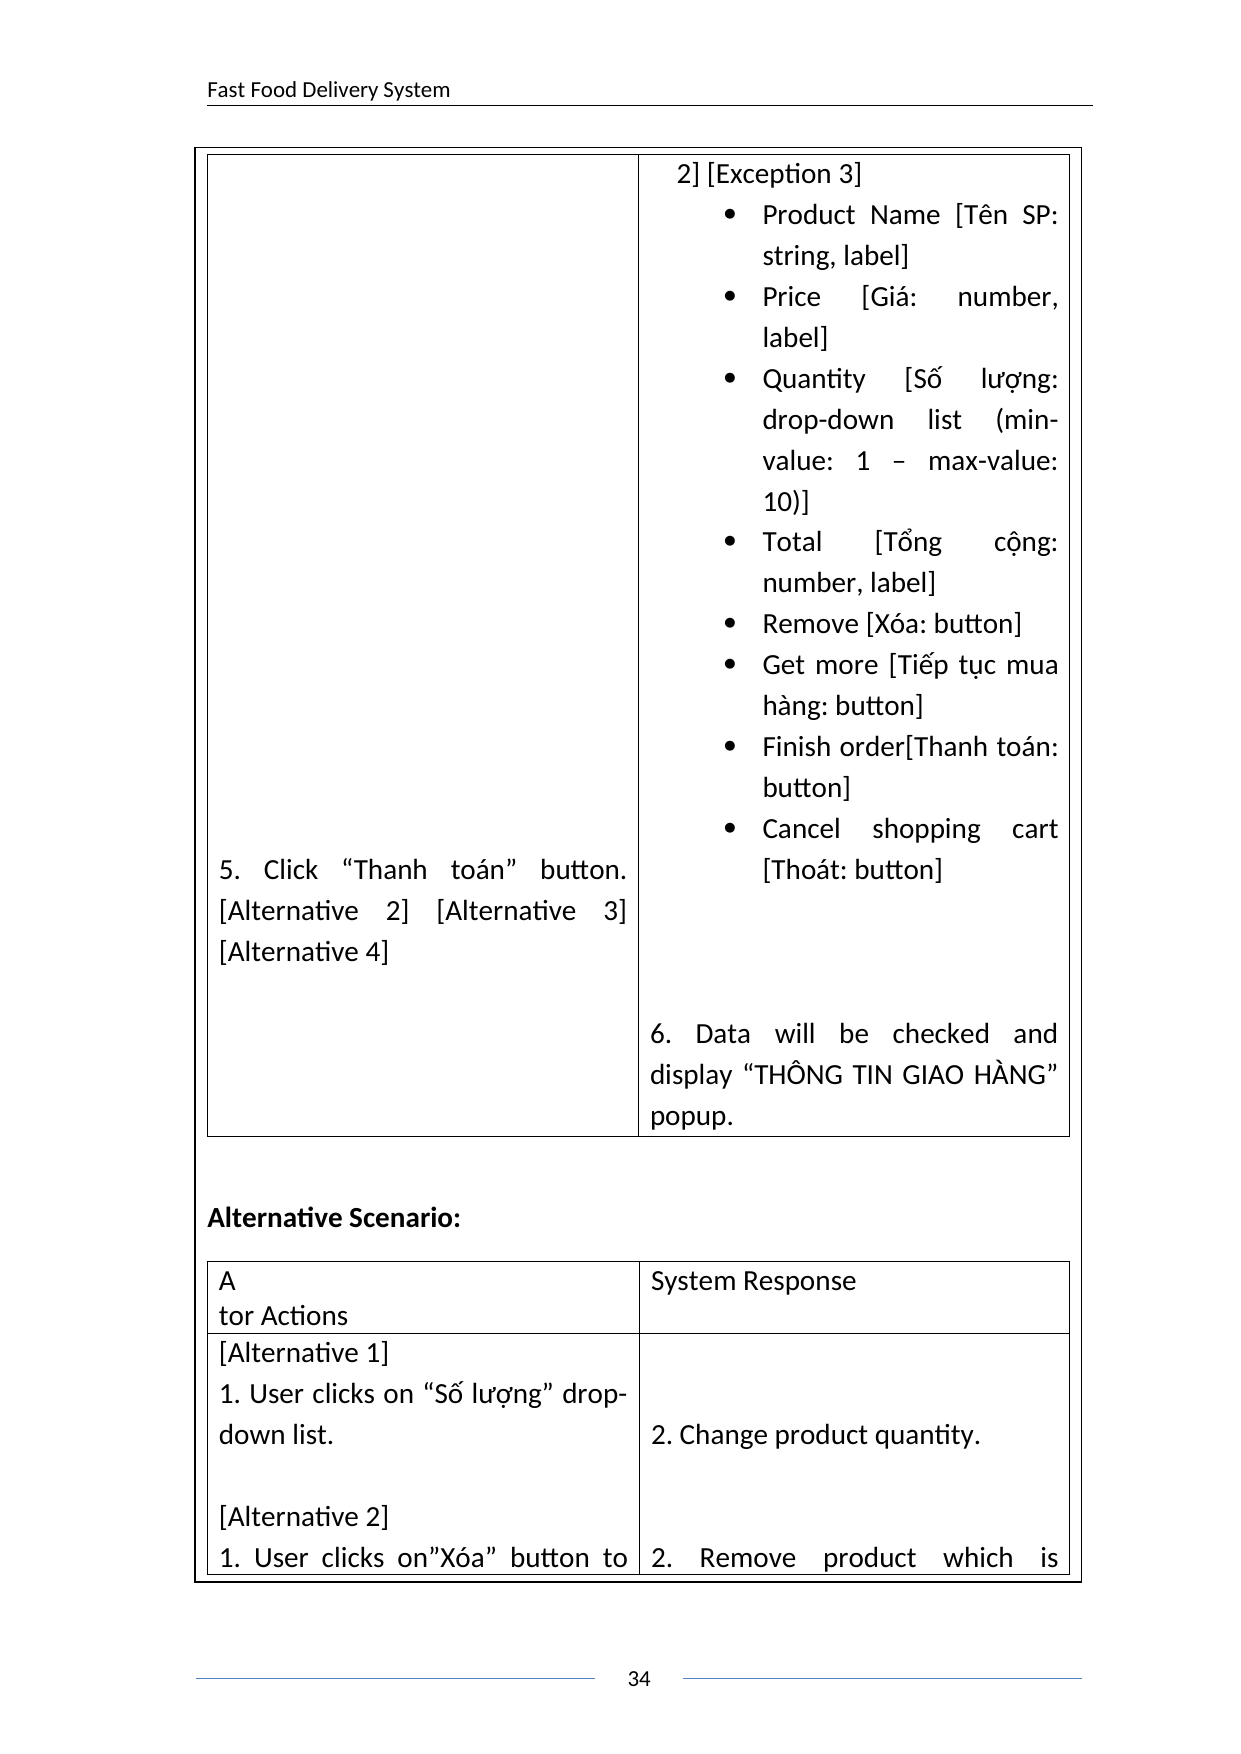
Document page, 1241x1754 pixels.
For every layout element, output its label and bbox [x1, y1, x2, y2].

table_cell [196, 148, 1081, 1581]
